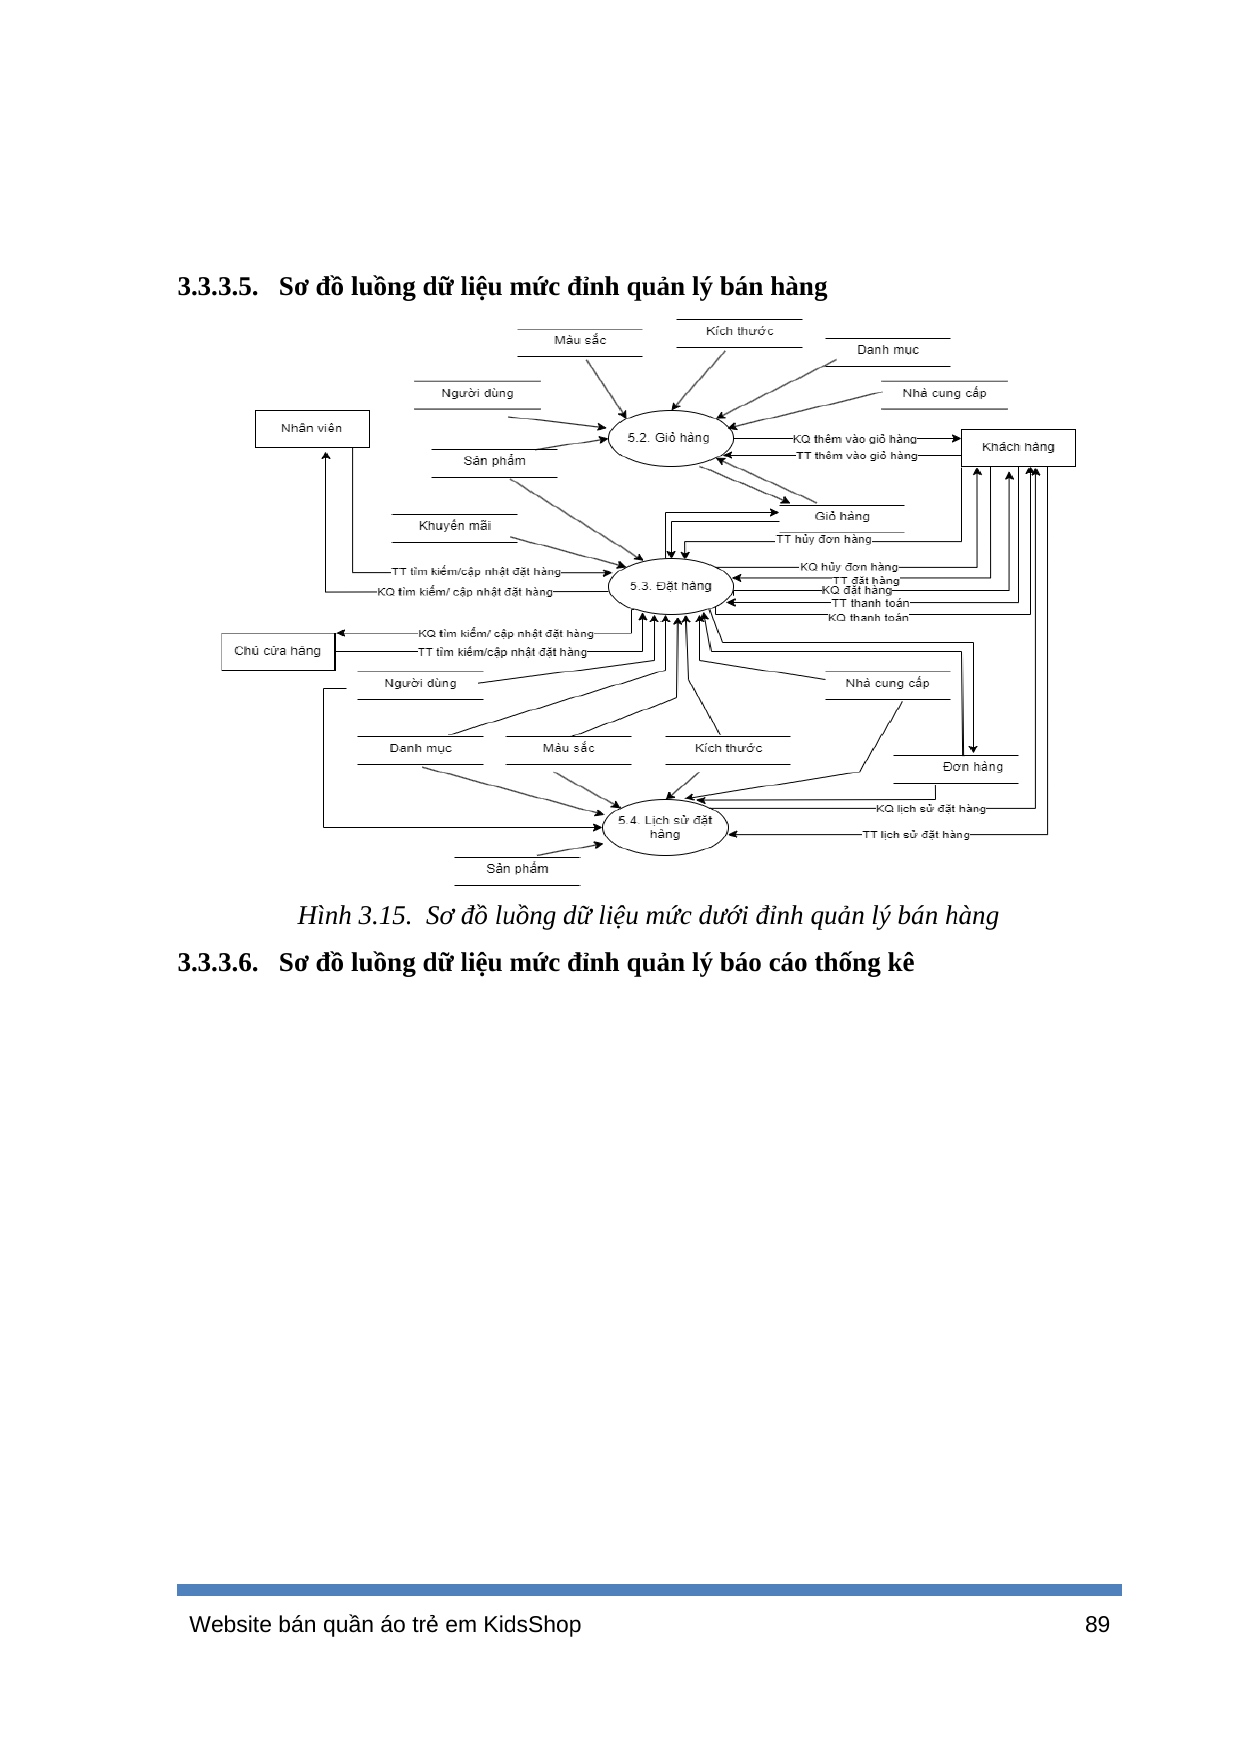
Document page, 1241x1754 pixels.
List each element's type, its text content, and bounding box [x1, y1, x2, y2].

text Hình 3.15. Sơ đồ luồng dữ liệu mức dưới đỉnh quản lý bán hàng [177, 899, 1122, 931]
text 3.3.3.6. Sơ đồ luồng dữ liệu mức đỉnh quản lý báo cáo thống kê [177, 946, 1122, 977]
picture [221, 317, 1078, 887]
text 3.3.3.5. Sơ đồ luồng dữ liệu mức đỉnh quản lý bán hàng [177, 271, 1122, 302]
